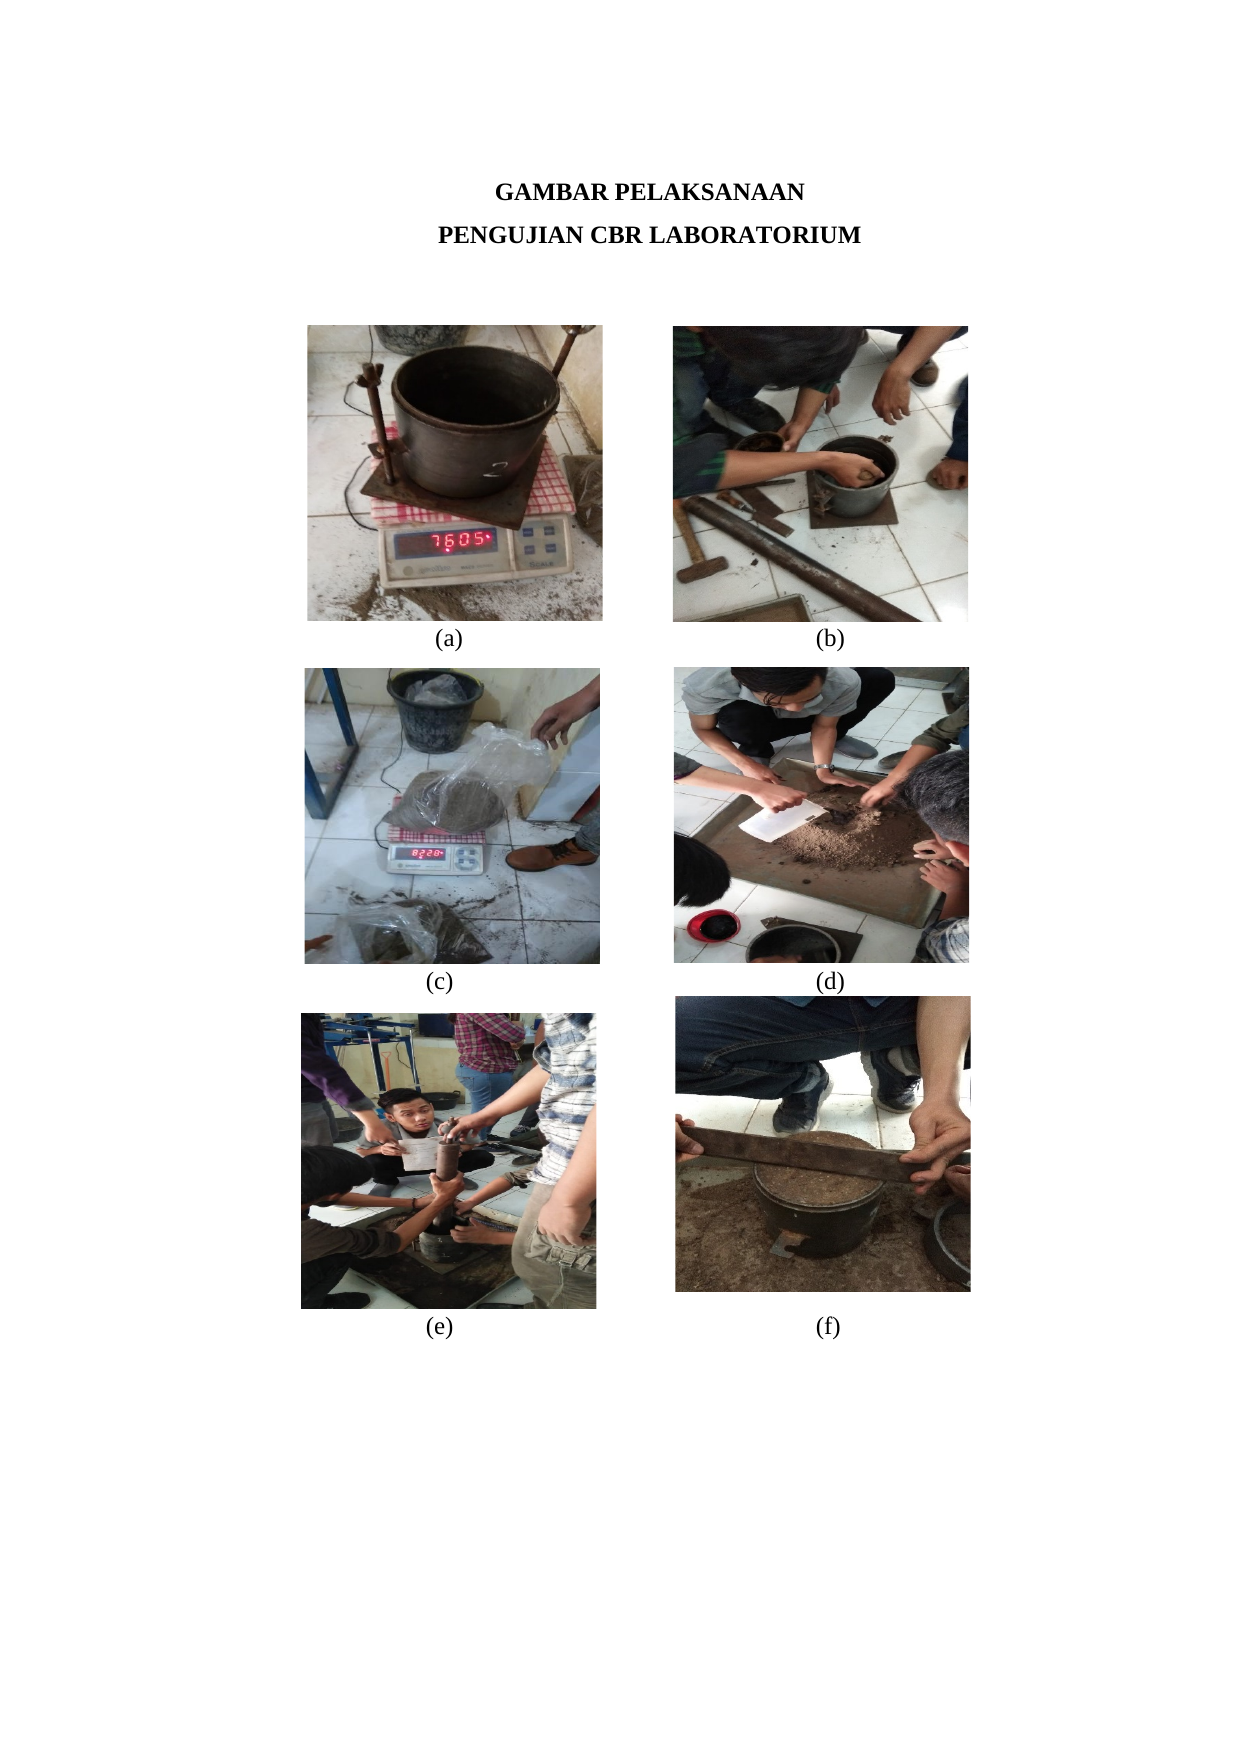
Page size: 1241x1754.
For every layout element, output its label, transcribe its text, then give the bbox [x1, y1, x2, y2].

text PENGUJIAN CBR LABORATORIUM [236, 220, 1063, 249]
picture [673, 667, 970, 963]
picture [675, 996, 971, 1292]
picture [301, 1013, 597, 1309]
picture [304, 668, 600, 964]
picture [672, 326, 969, 622]
text GAMBAR PELAKSANAAN [236, 177, 1063, 206]
picture [307, 325, 603, 621]
